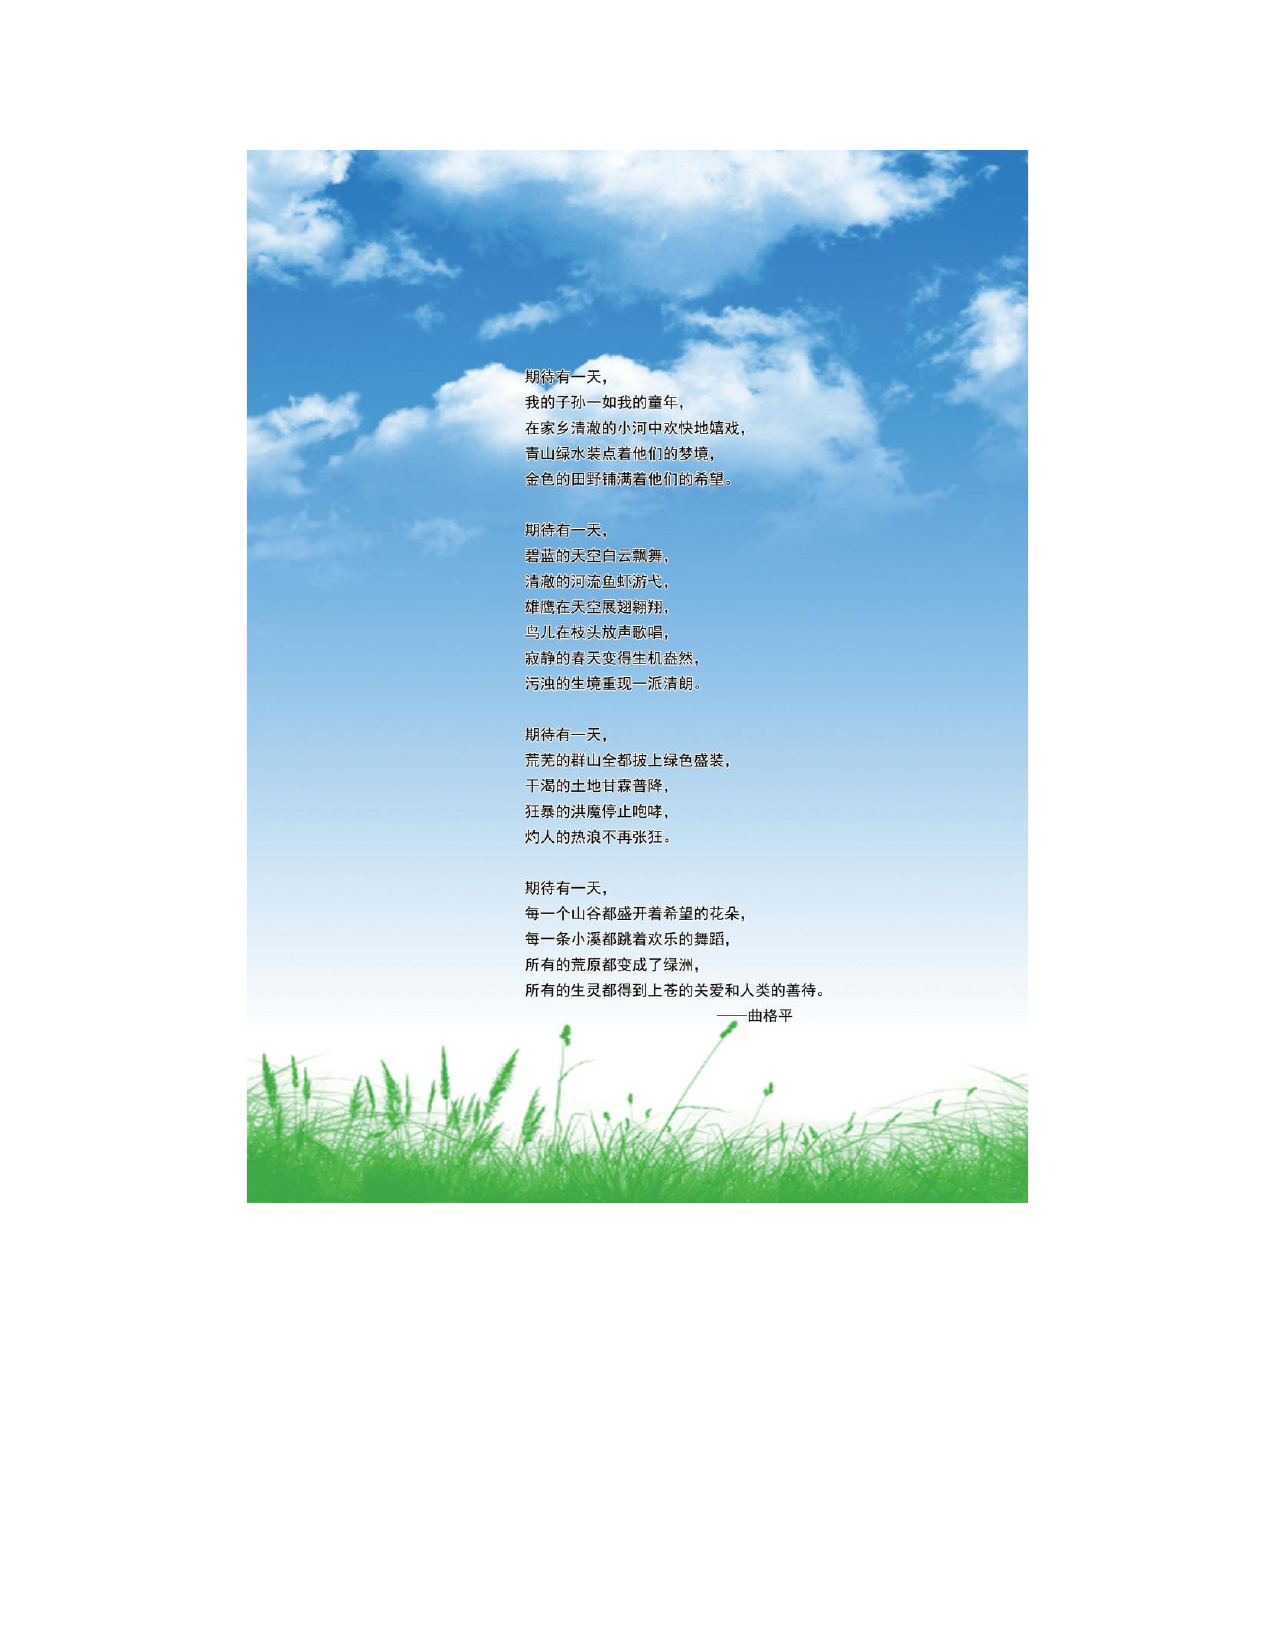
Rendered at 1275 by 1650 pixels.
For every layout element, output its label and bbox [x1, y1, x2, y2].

picture [246, 150, 1029, 1203]
